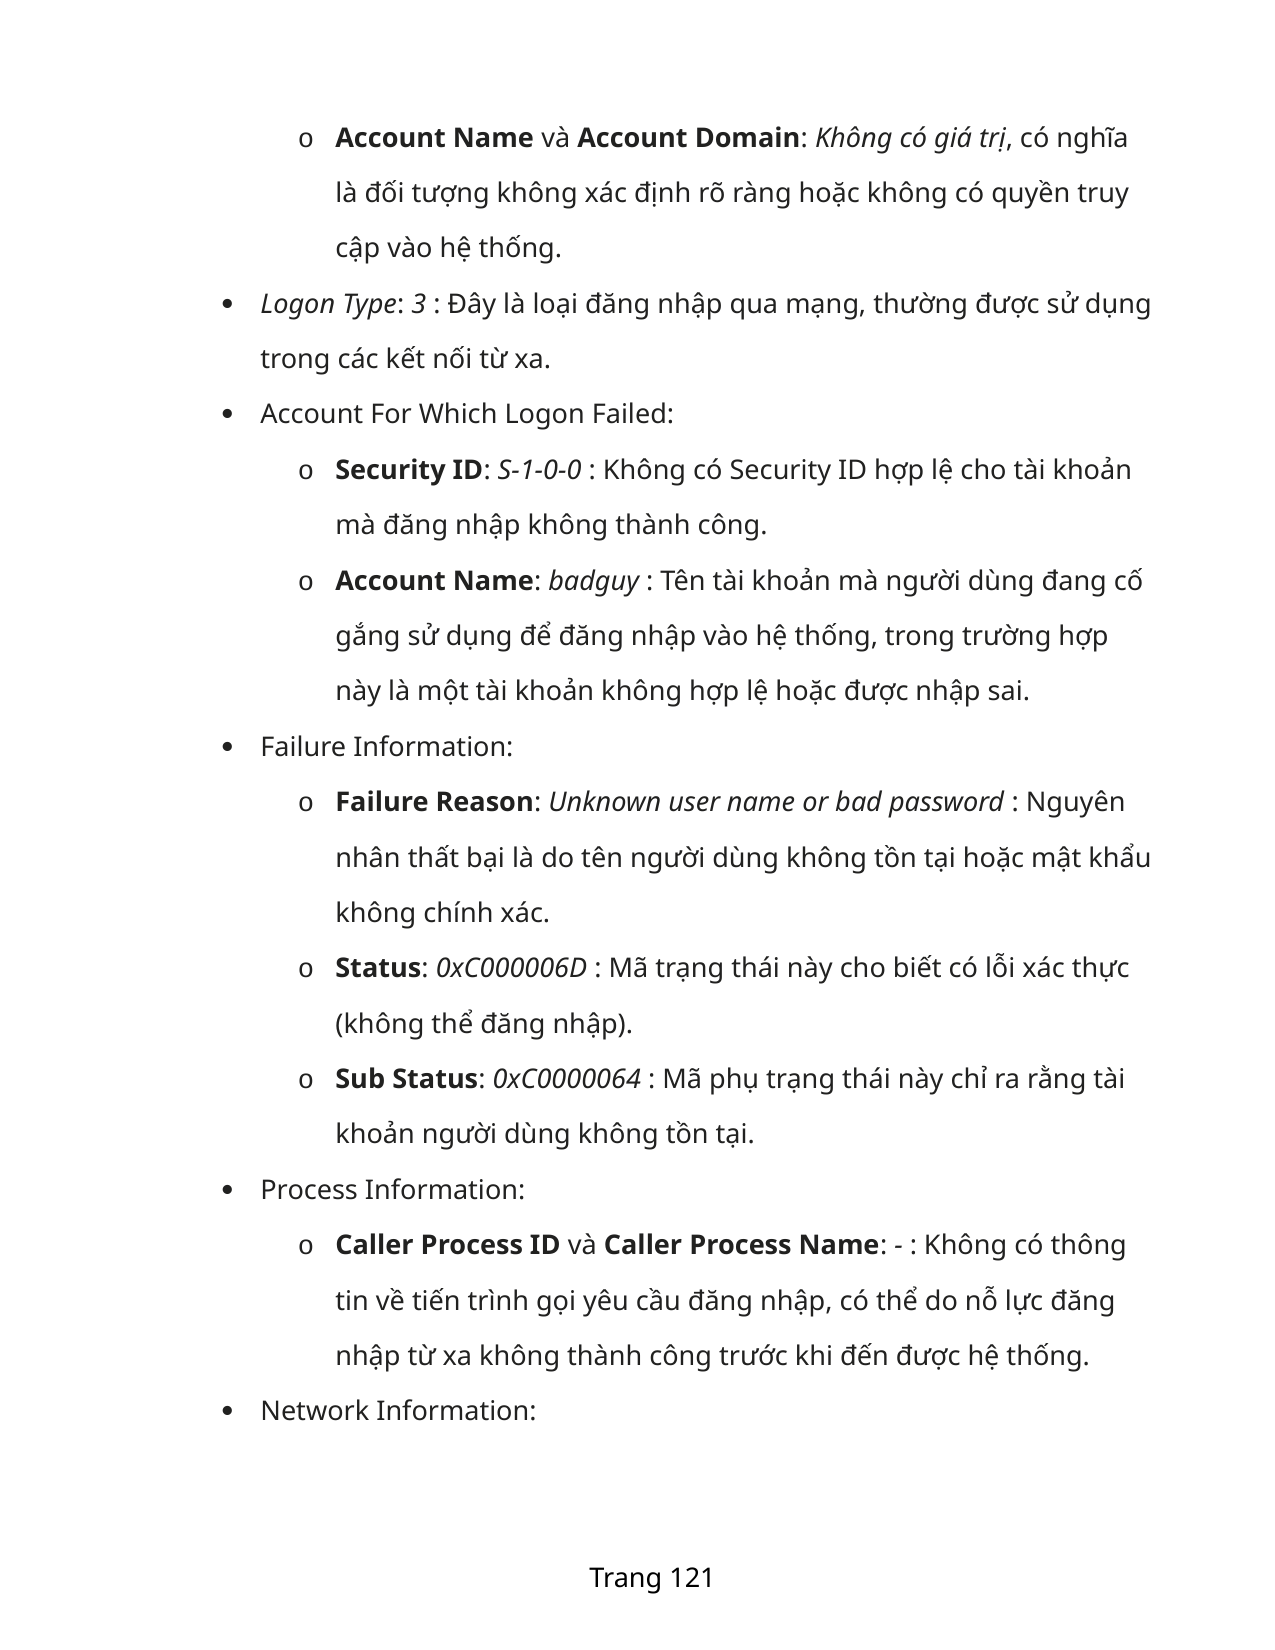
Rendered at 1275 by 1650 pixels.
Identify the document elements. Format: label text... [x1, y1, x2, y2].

list Sub Status: 0xC0000064 : Mã phụ trạng thái này chỉ ra rằng tài khoản người dùng không tồn tại. [298, 1059, 1157, 1152]
list Failure Information: [223, 727, 1157, 764]
list Account For Which Logon Failed: [223, 395, 1157, 432]
list Network Information: [223, 1392, 1157, 1429]
list Caller Process ID và Caller Process Name: - : Không có thông tin về tiến trình gọi yêu cầu đăng nhập, có thể do nỗ lực đăng nhập từ xa không thành công trước khi đến được hệ thống. [298, 1226, 1157, 1373]
list Failure Reason: Unknown user name or bad password : Nguyên nhân thất bại là do tên người dùng không tồn tại hoặc mật khẩu không chính xác. [298, 782, 1157, 930]
list Security ID: S-1-0-0 : Không có Security ID hợp lệ cho tài khoản mà đăng nhập không thành công. [298, 450, 1157, 543]
list Logon Type: 3 : Đây là loại đăng nhập qua mạng, thường được sử dụng trong các kết nối từ xa. [223, 284, 1157, 376]
list Account Name: badguy : Tên tài khoản mà người dùng đang cố gắng sử dụng để đăng nhập vào hệ thống, trong trường hợp này là một tài khoản không hợp lệ hoặc được nhập sai. [298, 561, 1157, 709]
list Status: 0xC000006D : Mã trạng thái này cho biết có lỗi xác thực (không thể đăng nhập). [298, 949, 1157, 1041]
list Account Name và Account Domain: Không có giá trị, có nghĩa là đối tượng không xác định rõ ràng hoặc không có quyền truy cập vào hệ thống. [298, 118, 1157, 266]
list Process Information: [223, 1170, 1157, 1207]
